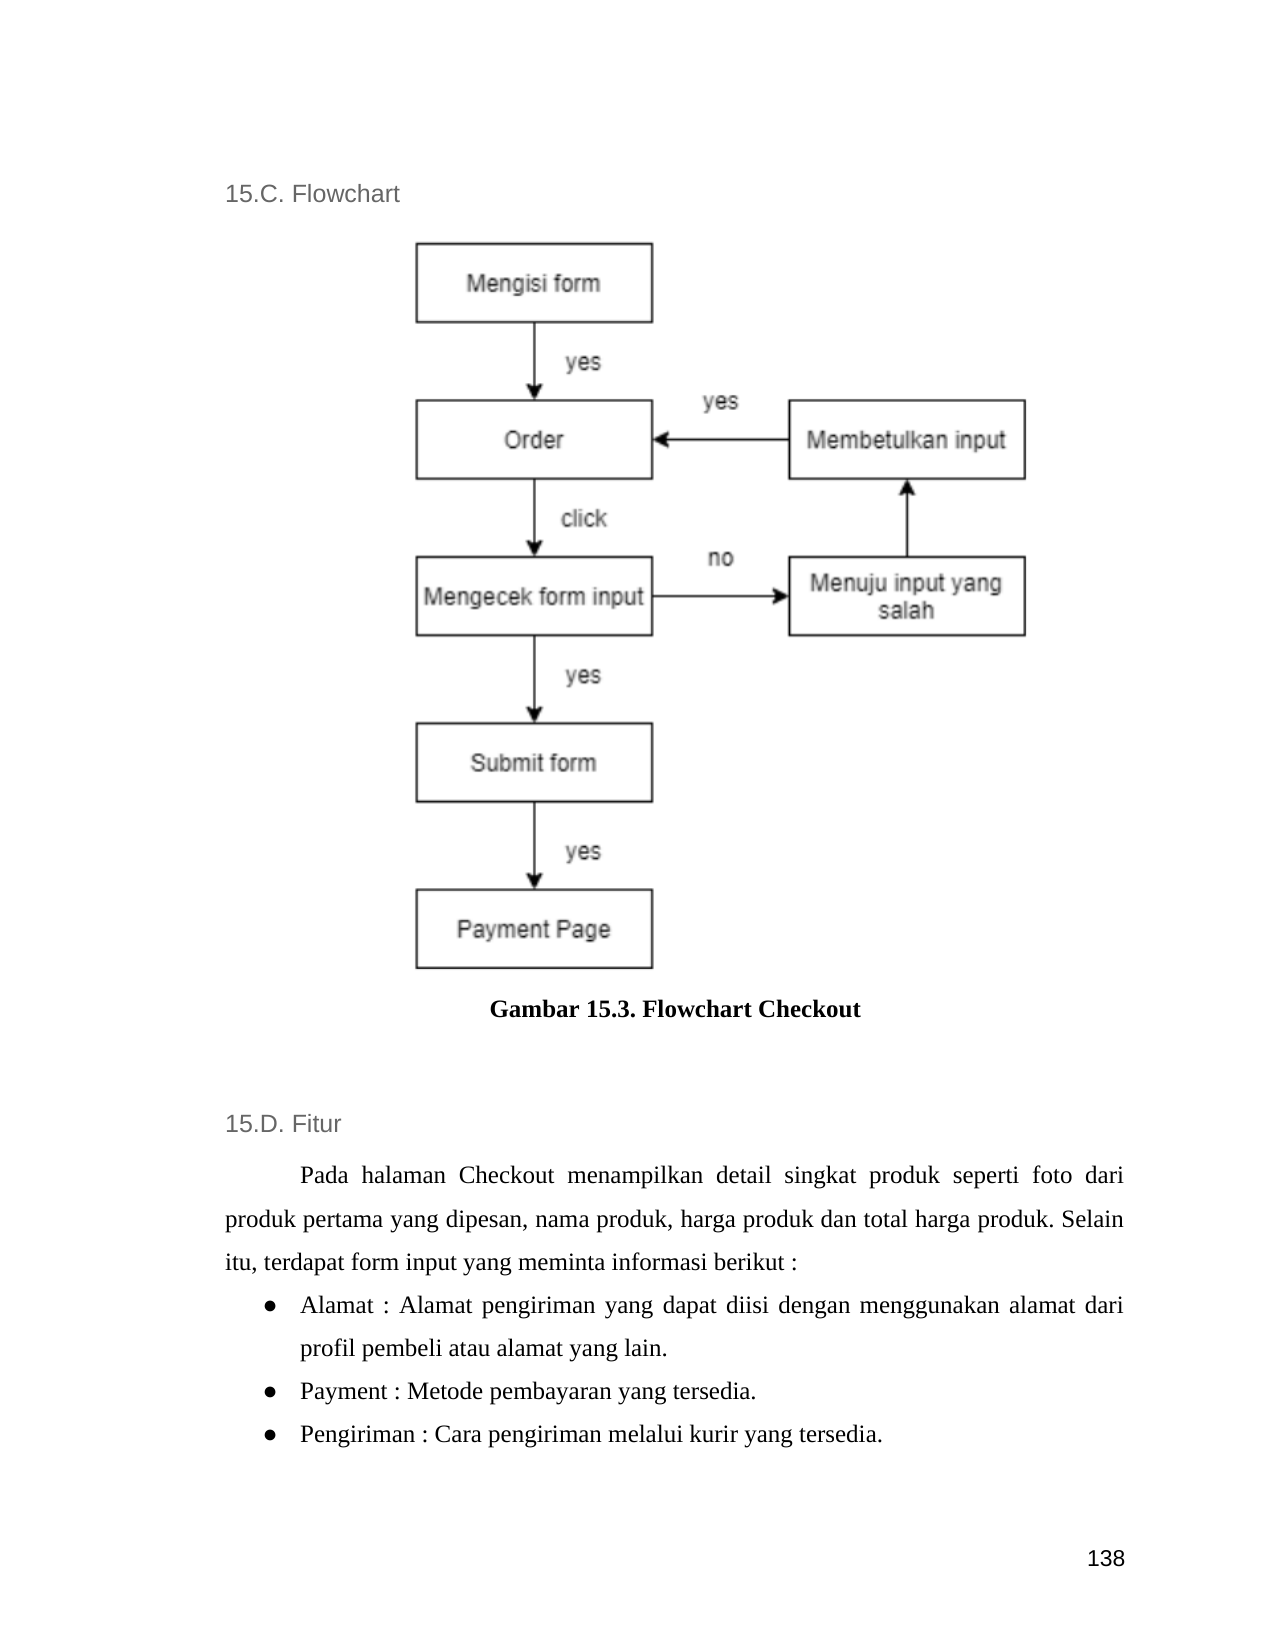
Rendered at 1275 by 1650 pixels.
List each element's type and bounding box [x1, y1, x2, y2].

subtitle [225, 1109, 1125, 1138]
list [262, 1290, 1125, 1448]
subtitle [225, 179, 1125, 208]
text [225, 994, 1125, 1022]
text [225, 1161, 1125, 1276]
picture [300, 230, 1050, 981]
